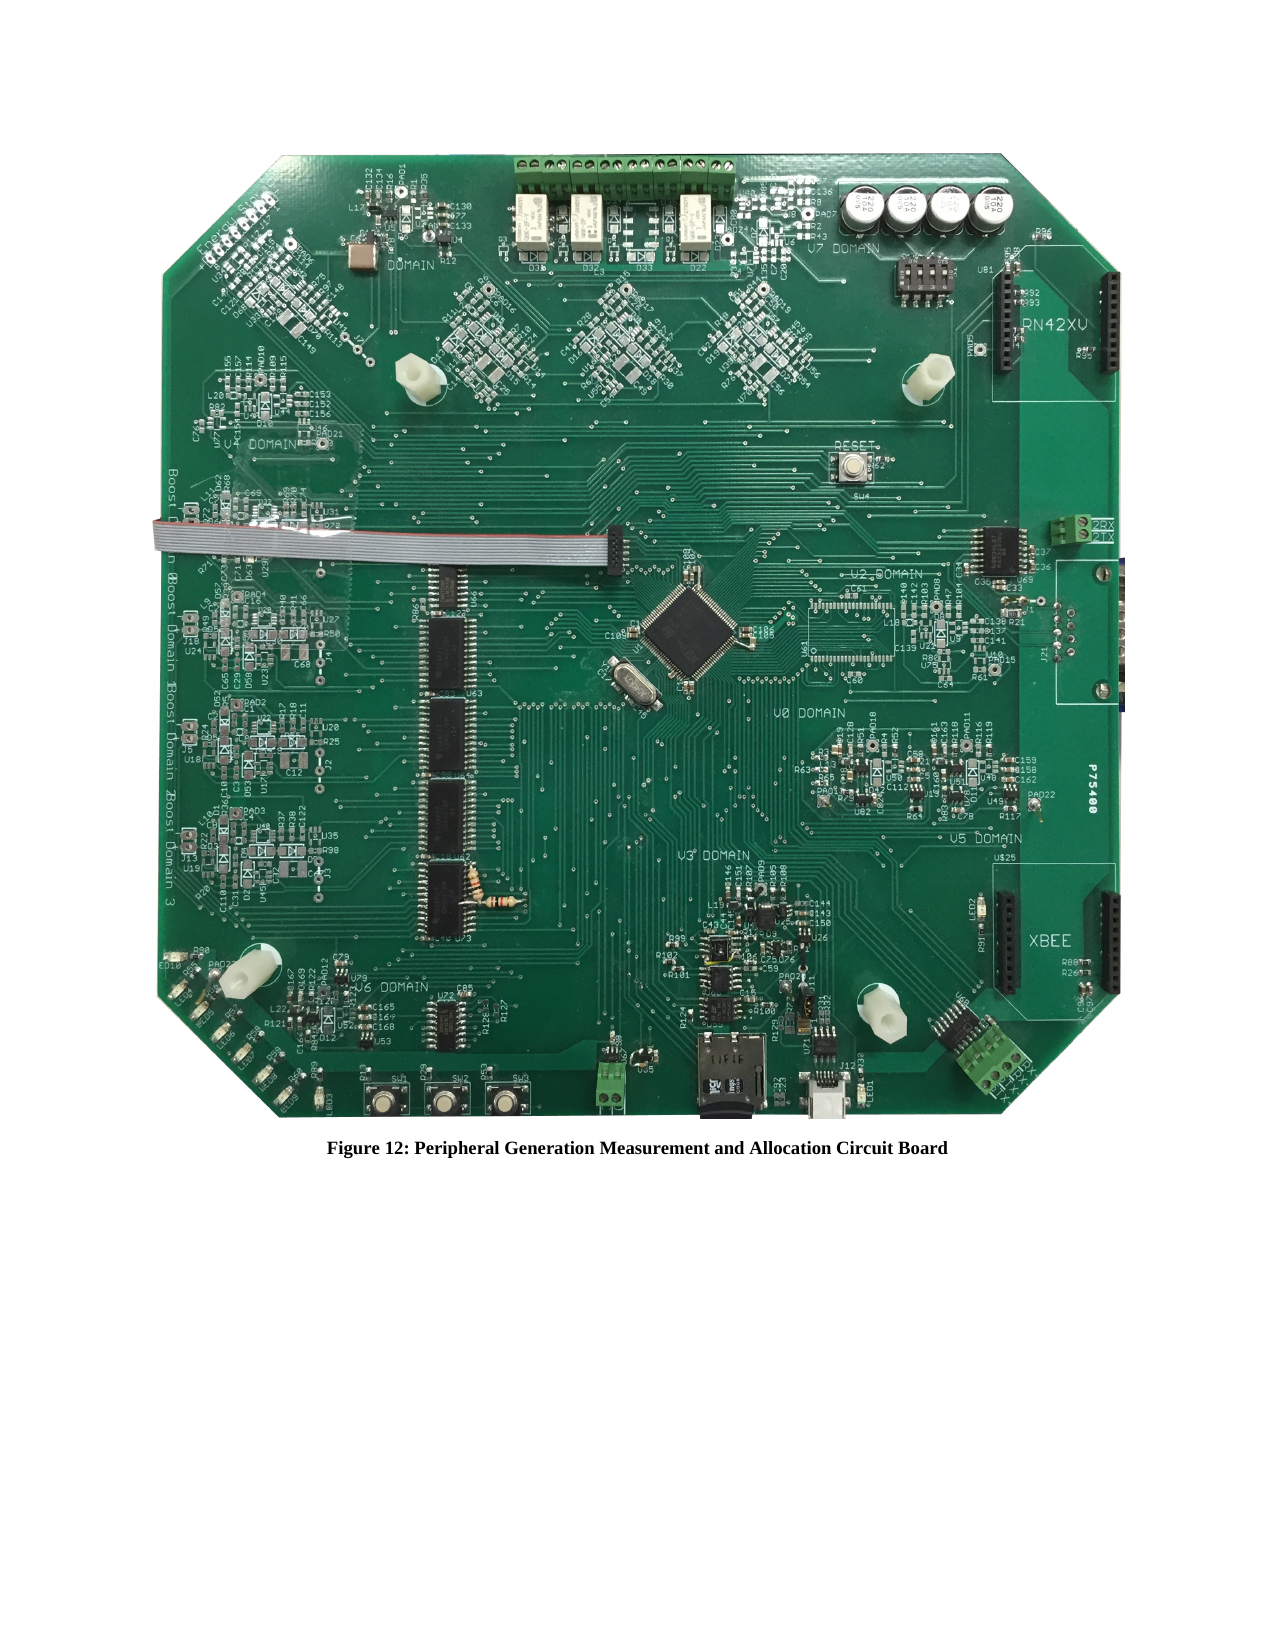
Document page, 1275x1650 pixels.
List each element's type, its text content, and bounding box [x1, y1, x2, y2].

picture [150, 149, 1125, 1119]
